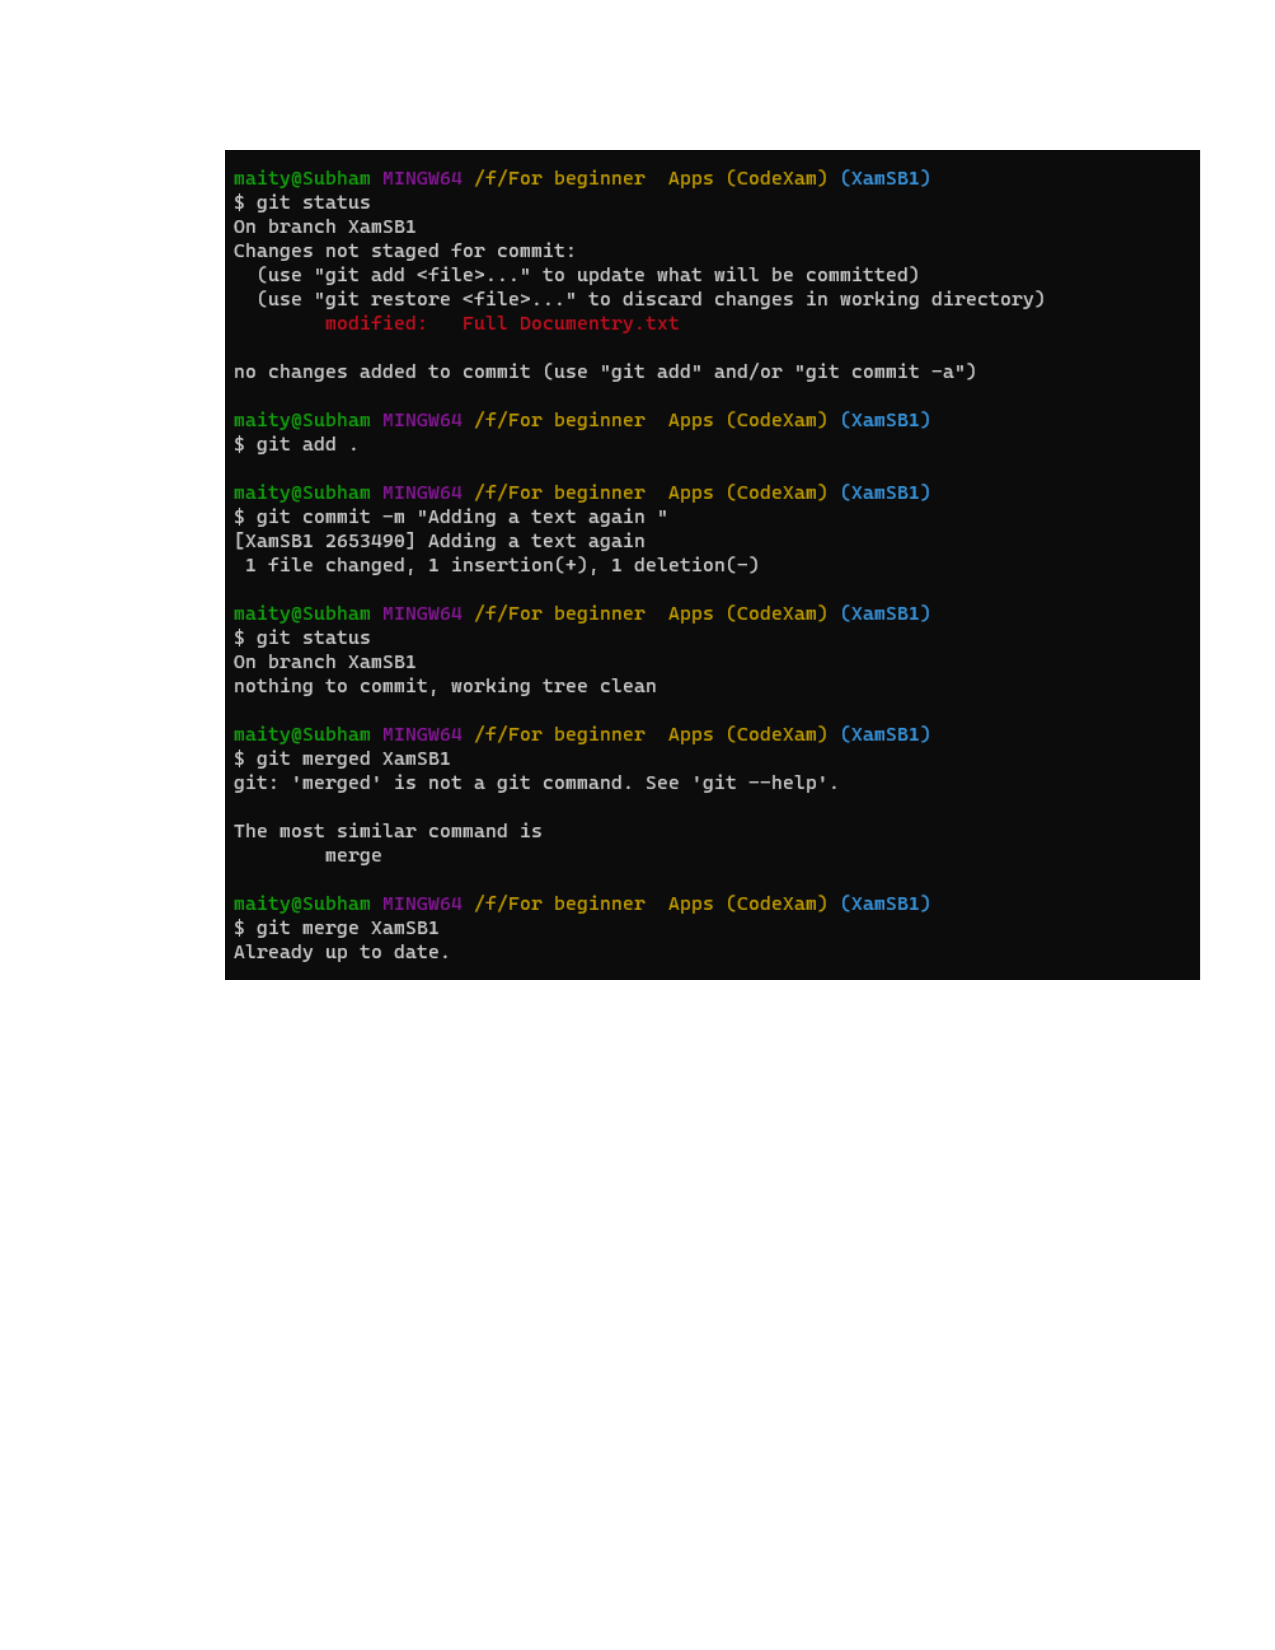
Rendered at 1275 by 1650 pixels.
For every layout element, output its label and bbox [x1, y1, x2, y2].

picture [225, 150, 1200, 980]
